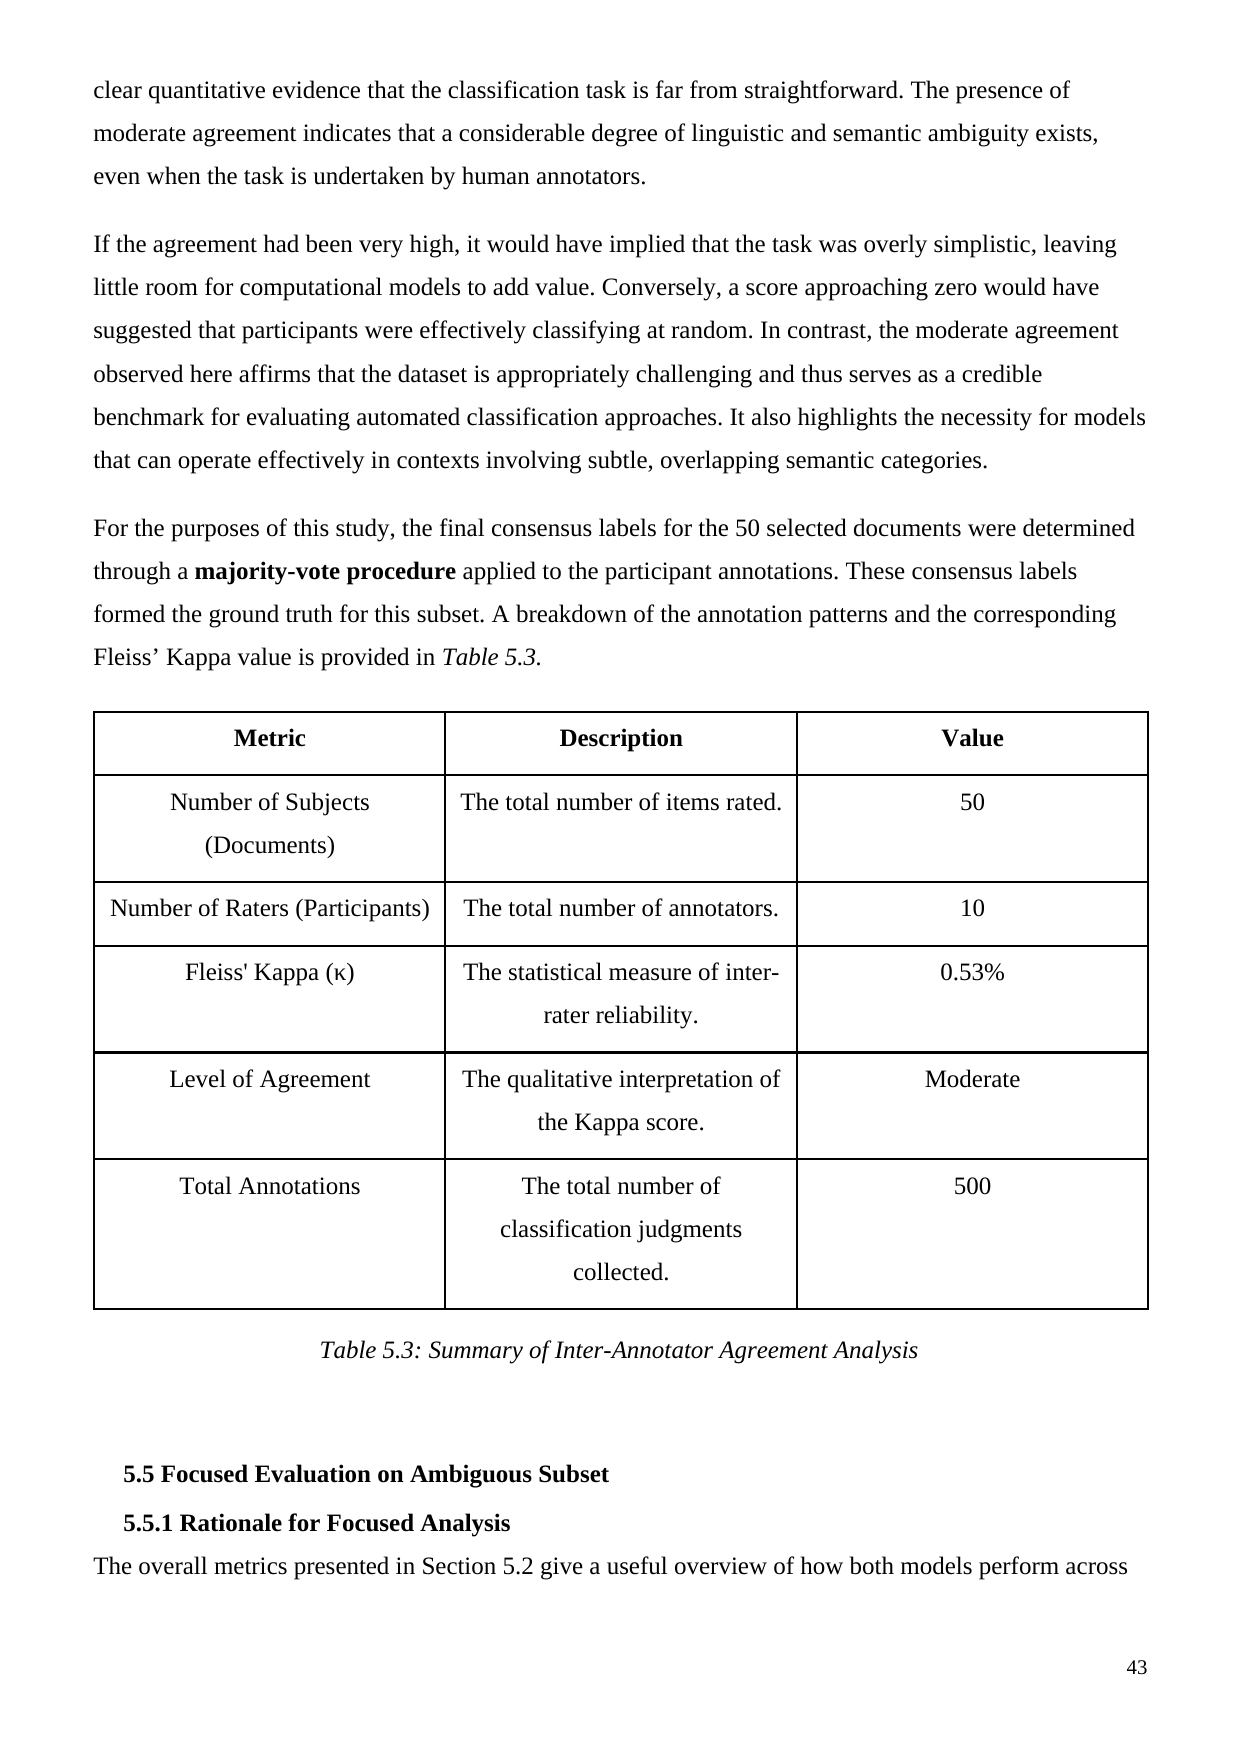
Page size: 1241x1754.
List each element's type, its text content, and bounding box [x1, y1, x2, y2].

text If the agreement had been very high, it would have implied that the task was overly simplistic, leaving little room for computational models to add value. Conversely, a score approaching zero would have suggested that participants were effectively classifying at random. In contrast, the moderate agreement observed here affirms that the dataset is appropriately challenging and thus serves as a credible benchmark for evaluating automated classification approaches. It also highlights the necessity for models that can operate effectively in contexts involving subtle, overlapping semantic categories. [93, 229, 1147, 474]
table_cell 0.53% [798, 947, 1147, 1051]
table_cell Fleiss' Kappa (κ) [95, 947, 444, 1051]
table_header Metric [95, 713, 444, 774]
table_cell The total number of annotators. [446, 883, 796, 945]
text Table 5.3: Summary of Inter-Annotator Agreement Analysis [93, 1335, 1147, 1364]
table_header Description [446, 713, 796, 774]
table_cell Level of Agreement [95, 1054, 444, 1158]
table_cell Moderate [798, 1054, 1147, 1158]
table_cell The statistical measure of inter-rater reliability. [446, 947, 796, 1051]
table_cell 10 [798, 883, 1147, 945]
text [93, 75, 1147, 190]
table_cell 50 [798, 776, 1147, 881]
text For the purposes of this study, the final consensus labels for the 50 selected documents were determined through a majority-vote procedure applied to the participant annotations. These consensus labels formed the ground truth for this subset. A breakdown of the annotation patterns and the corresponding Fleiss’ Kappa value is provided in Table 5.3. [93, 513, 1147, 671]
table_cell Number of Raters (Participants) [95, 883, 444, 945]
table_cell Number of Subjects (Documents) [95, 776, 444, 881]
table_header Value [798, 713, 1147, 774]
table_cell The qualitative interpretation of the Kappa score. [446, 1054, 796, 1158]
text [93, 1551, 1147, 1580]
table_cell Total Annotations [95, 1160, 444, 1308]
subtitle 5.5 Focused Evaluation on Ambiguous Subset [123, 1459, 1168, 1488]
table_cell The total number of items rated. [446, 776, 796, 881]
table_cell 500 [798, 1160, 1147, 1308]
subtitle 5.5.1 Rationale for Focused Analysis [93, 1508, 1168, 1537]
table_cell The total number of classification judgments collected. [446, 1160, 796, 1308]
